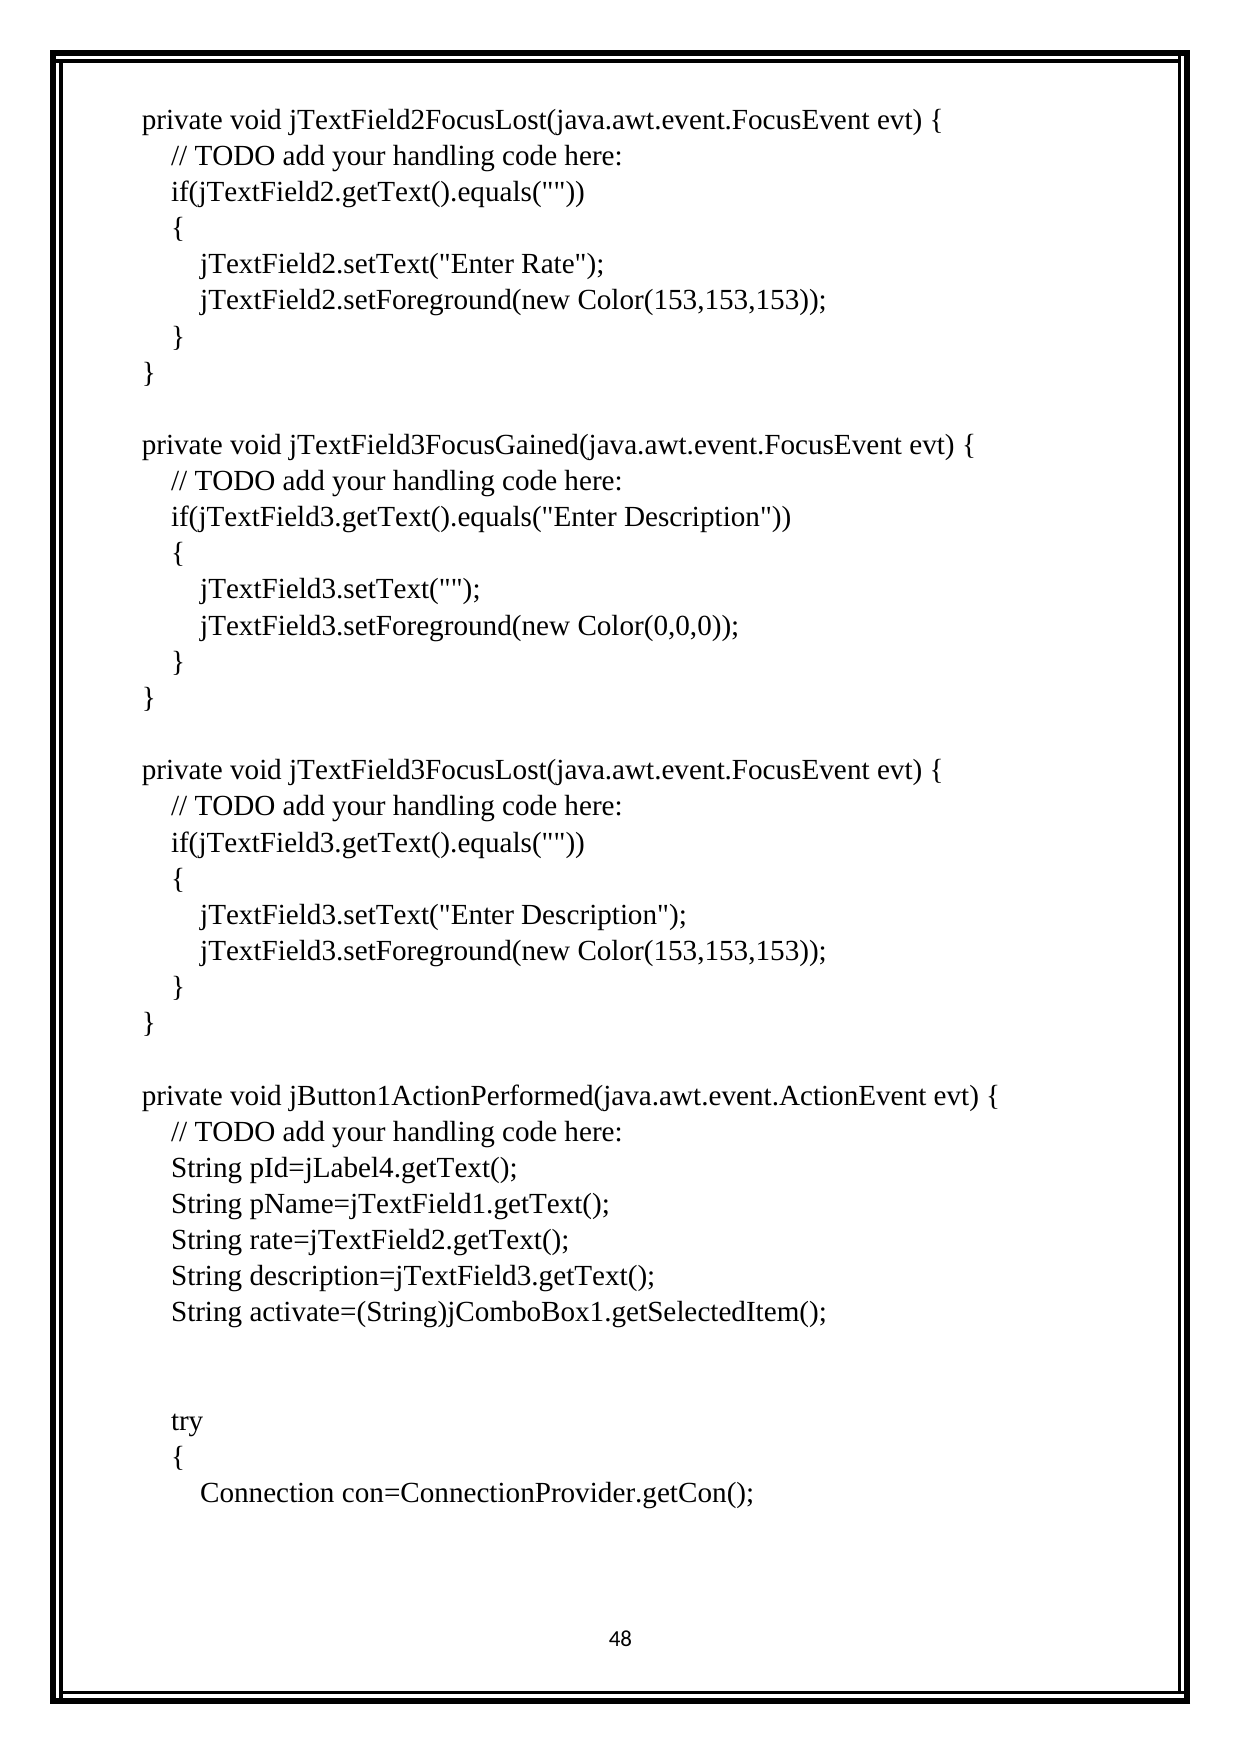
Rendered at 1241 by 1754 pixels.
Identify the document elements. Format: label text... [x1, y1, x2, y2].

list } [112, 680, 1165, 714]
list { [112, 536, 1165, 569]
list { [112, 210, 1165, 244]
list if(jTextField2.getText().equals("")) [112, 174, 1165, 208]
list } [112, 319, 1165, 352]
list Connection con=ConnectionProvider.getCon(); [112, 1475, 1165, 1509]
list jTextField3.setText("Enter Description"); [112, 897, 1165, 931]
list if(jTextField3.getText().equals("")) [112, 825, 1165, 858]
list private void jTextField3FocusLost(java.awt.event.FocusEvent evt) { [112, 752, 1165, 786]
list // TODO add your handling code here: [112, 138, 1165, 171]
list private void jTextField2FocusLost(java.awt.event.FocusEvent evt) { [112, 102, 1165, 135]
list private void jTextField3FocusGained(java.awt.event.FocusEvent evt) { [112, 427, 1165, 461]
list } [112, 969, 1165, 1003]
list String description=jTextField3.getText(); [112, 1258, 1165, 1292]
list { [112, 1439, 1165, 1473]
list jTextField2.setText("Enter Rate"); [112, 246, 1165, 280]
list jTextField3.setForeground(new Color(0,0,0)); [112, 608, 1165, 641]
list } [112, 644, 1165, 677]
list jTextField2.setForeground(new Color(153,153,153)); [112, 282, 1165, 316]
list } [112, 355, 1165, 388]
list if(jTextField3.getText().equals("Enter Description")) [112, 499, 1165, 533]
list jTextField3.setForeground(new Color(153,153,153)); [112, 933, 1165, 967]
list // TODO add your handling code here: [112, 788, 1165, 822]
list String rate=jTextField2.getText(); [112, 1222, 1165, 1256]
list private void jButton1ActionPerformed(java.awt.event.ActionEvent evt) { [112, 1078, 1165, 1111]
list String pId=jLabel4.getText(); [112, 1150, 1165, 1183]
list // TODO add your handling code here: [112, 463, 1165, 497]
list String pName=jTextField1.getText(); [112, 1186, 1165, 1220]
list { [112, 861, 1165, 894]
list String activate=(String)jComboBox1.getSelectedItem(); [112, 1294, 1165, 1328]
list } [112, 1005, 1165, 1039]
list // TODO add your handling code here: [112, 1114, 1165, 1147]
list jTextField3.setText(""); [112, 572, 1165, 605]
list try [112, 1403, 1165, 1437]
